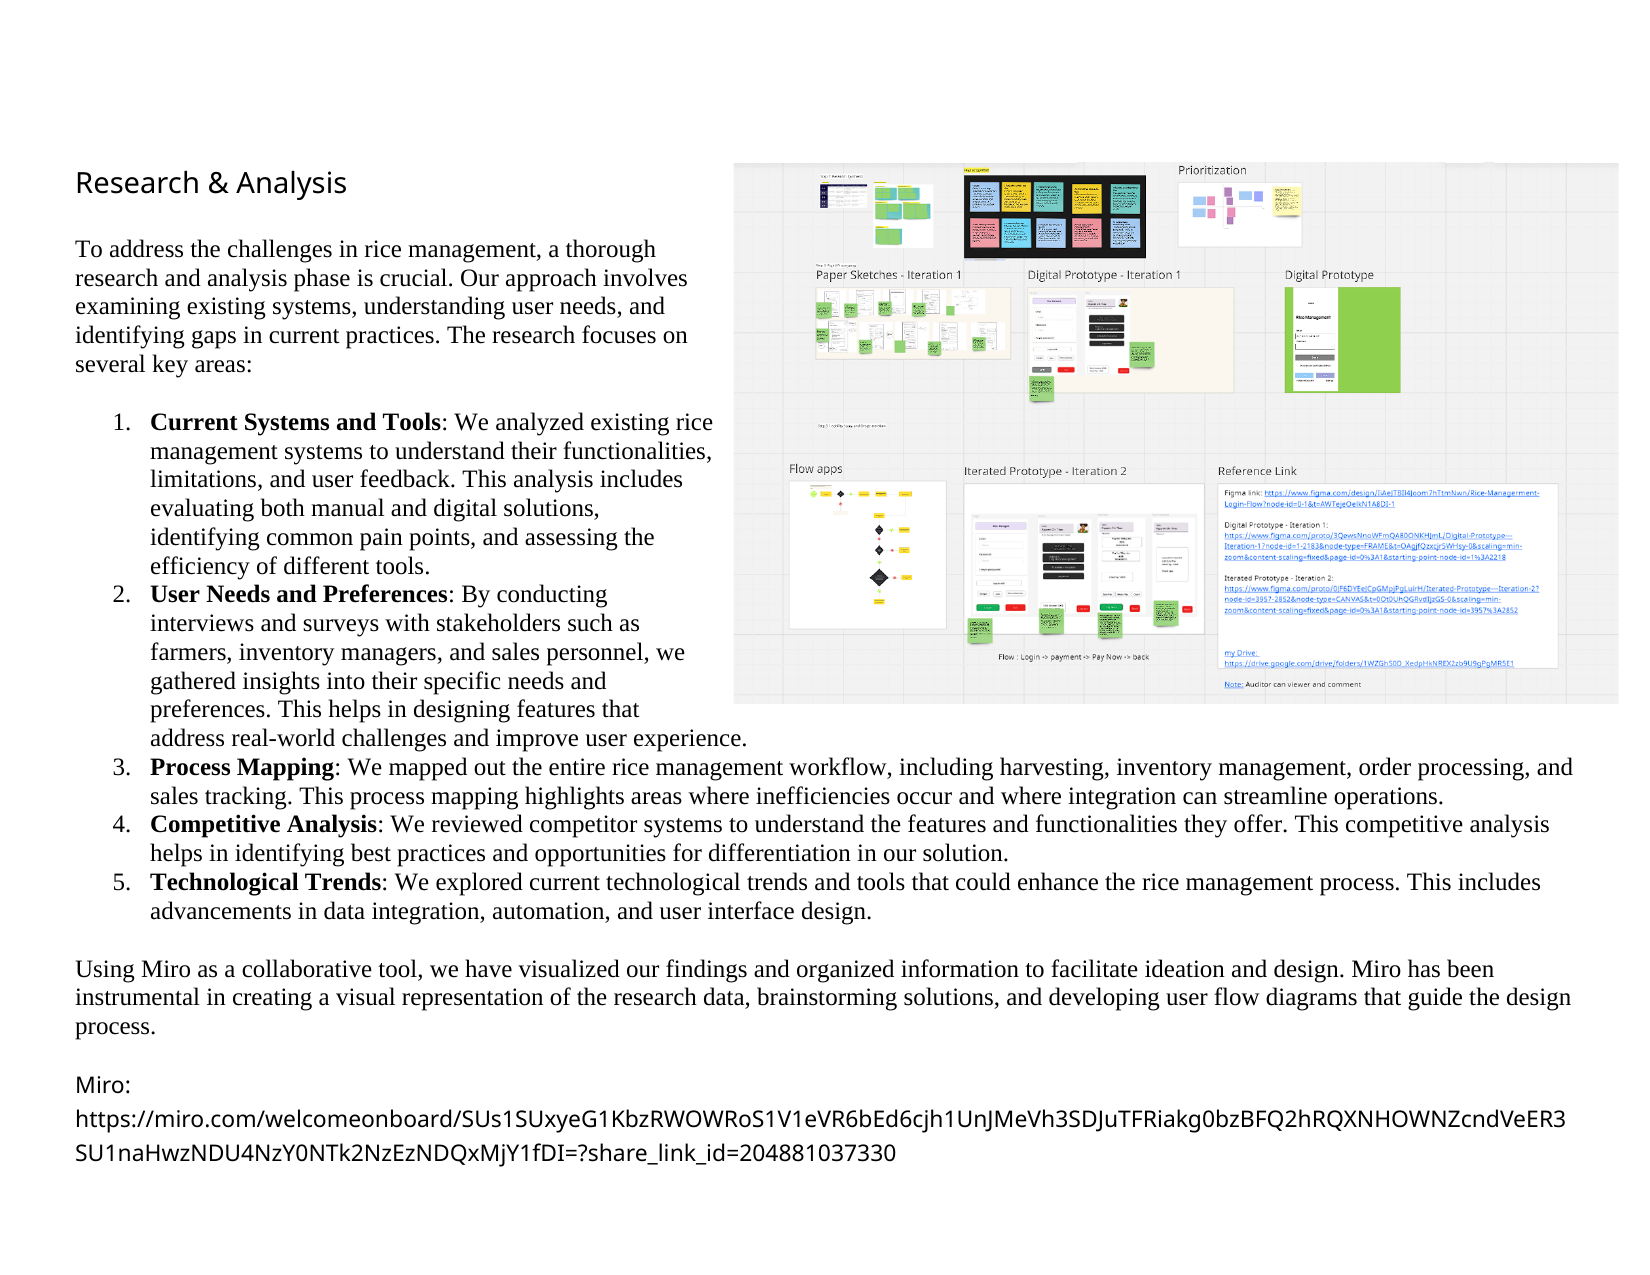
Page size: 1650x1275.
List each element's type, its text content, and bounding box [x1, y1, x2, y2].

text Using Miro as a collaborative tool, we have visualized our findings and organized information to facilitate ideation and design. Miro has been instrumental in creating a visual representation of the research data, brainstorming solutions, and developing user flow diagrams that guide the design process. [75, 954, 1575, 1040]
list User Needs and Preferences: By conducting interviews and surveys with stakeholders such as farmers, inventory managers, and sales personnel, we gathered insights into their specific needs and preferences. This helps in designing features that address real-world challenges and improve user experience. [112, 579, 1575, 752]
list Process Mapping: We mapped out the entire rice management workflow, including harvesting, inventory management, order processing, and sales tracking. This process mapping highlights areas where inefficiencies occur and where integration can streamline operations. [112, 752, 1575, 809]
text To address the challenges in rice management, a thorough research and analysis phase is crucial. Our approach involves examining existing systems, understanding user needs, and identifying gaps in current practices. The research focuses on several key areas: [75, 234, 733, 378]
subtitle Research & Analysis [75, 162, 733, 202]
list Current Systems and Tools: We analyzed existing rice management systems to understand their functionalities, limitations, and user feedback. This analysis includes evaluating both manual and digital solutions, identifying common pain points, and assessing the efficiency of different tools. [112, 407, 733, 579]
text Miro: https://miro.com/welcomeonboard/SUs1SUxyeG1KbzRWOWRoS1V1eVR6bEd6cjh1UnJMeVh3SDJuTFRiakg0bzBFQ2hRQXNHOWNZcndVeER3SU1naHwzNDU4NzY0NTk2NzEzNDQxMjY1fDI=?share_link_id=204881037330 [75, 1069, 1575, 1168]
list Competitive Analysis: We reviewed competitor systems to understand the features and functionalities they offer. This competitive analysis helps in identifying best practices and opportunities for differentiation in our solution. [112, 809, 1575, 867]
list Technological Trends: We explored current technological trends and tools that could enhance the rice management process. This includes advancements in data integration, automation, and user interface design. [112, 867, 1575, 924]
picture [733, 162, 1619, 704]
